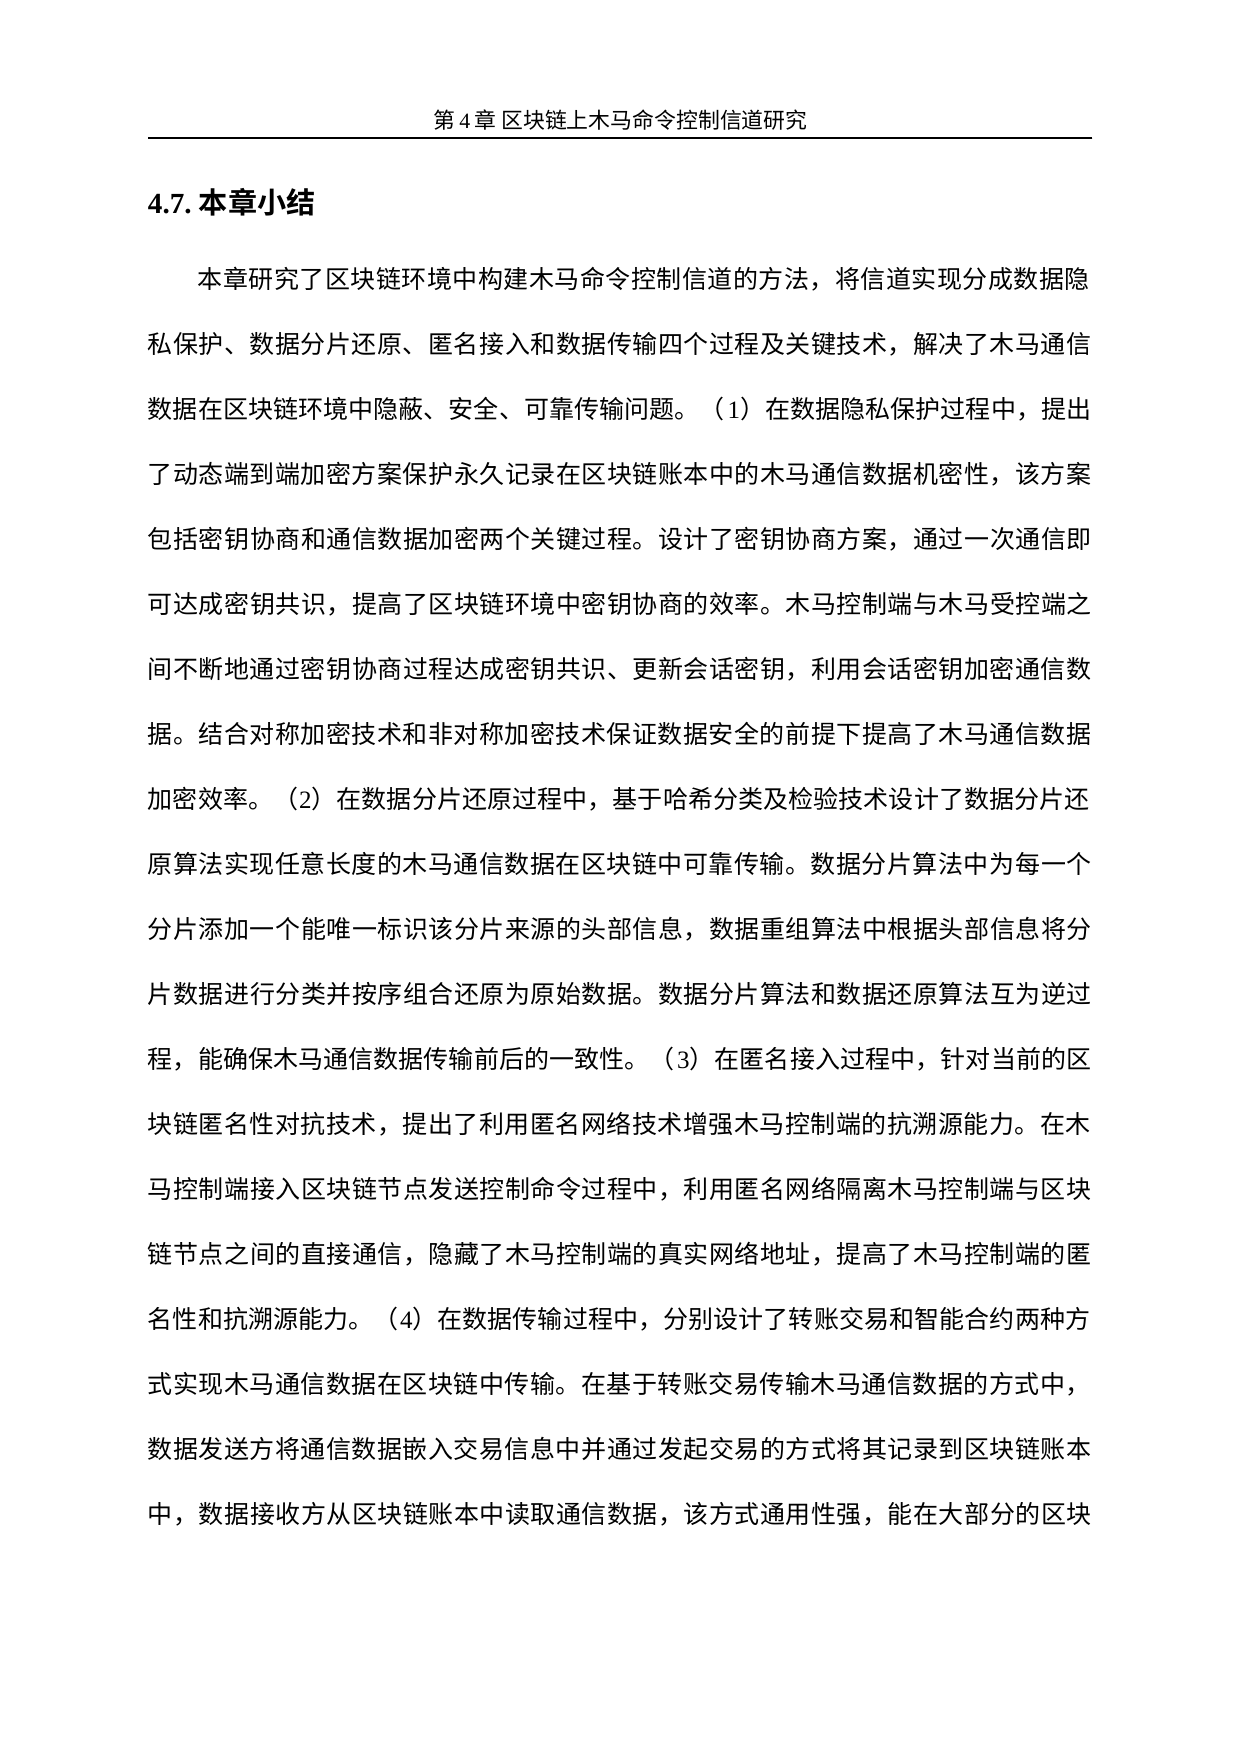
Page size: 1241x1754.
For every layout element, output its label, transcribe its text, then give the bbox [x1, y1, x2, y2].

subtitle 本章小结 [148, 168, 1092, 233]
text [148, 246, 1092, 1546]
